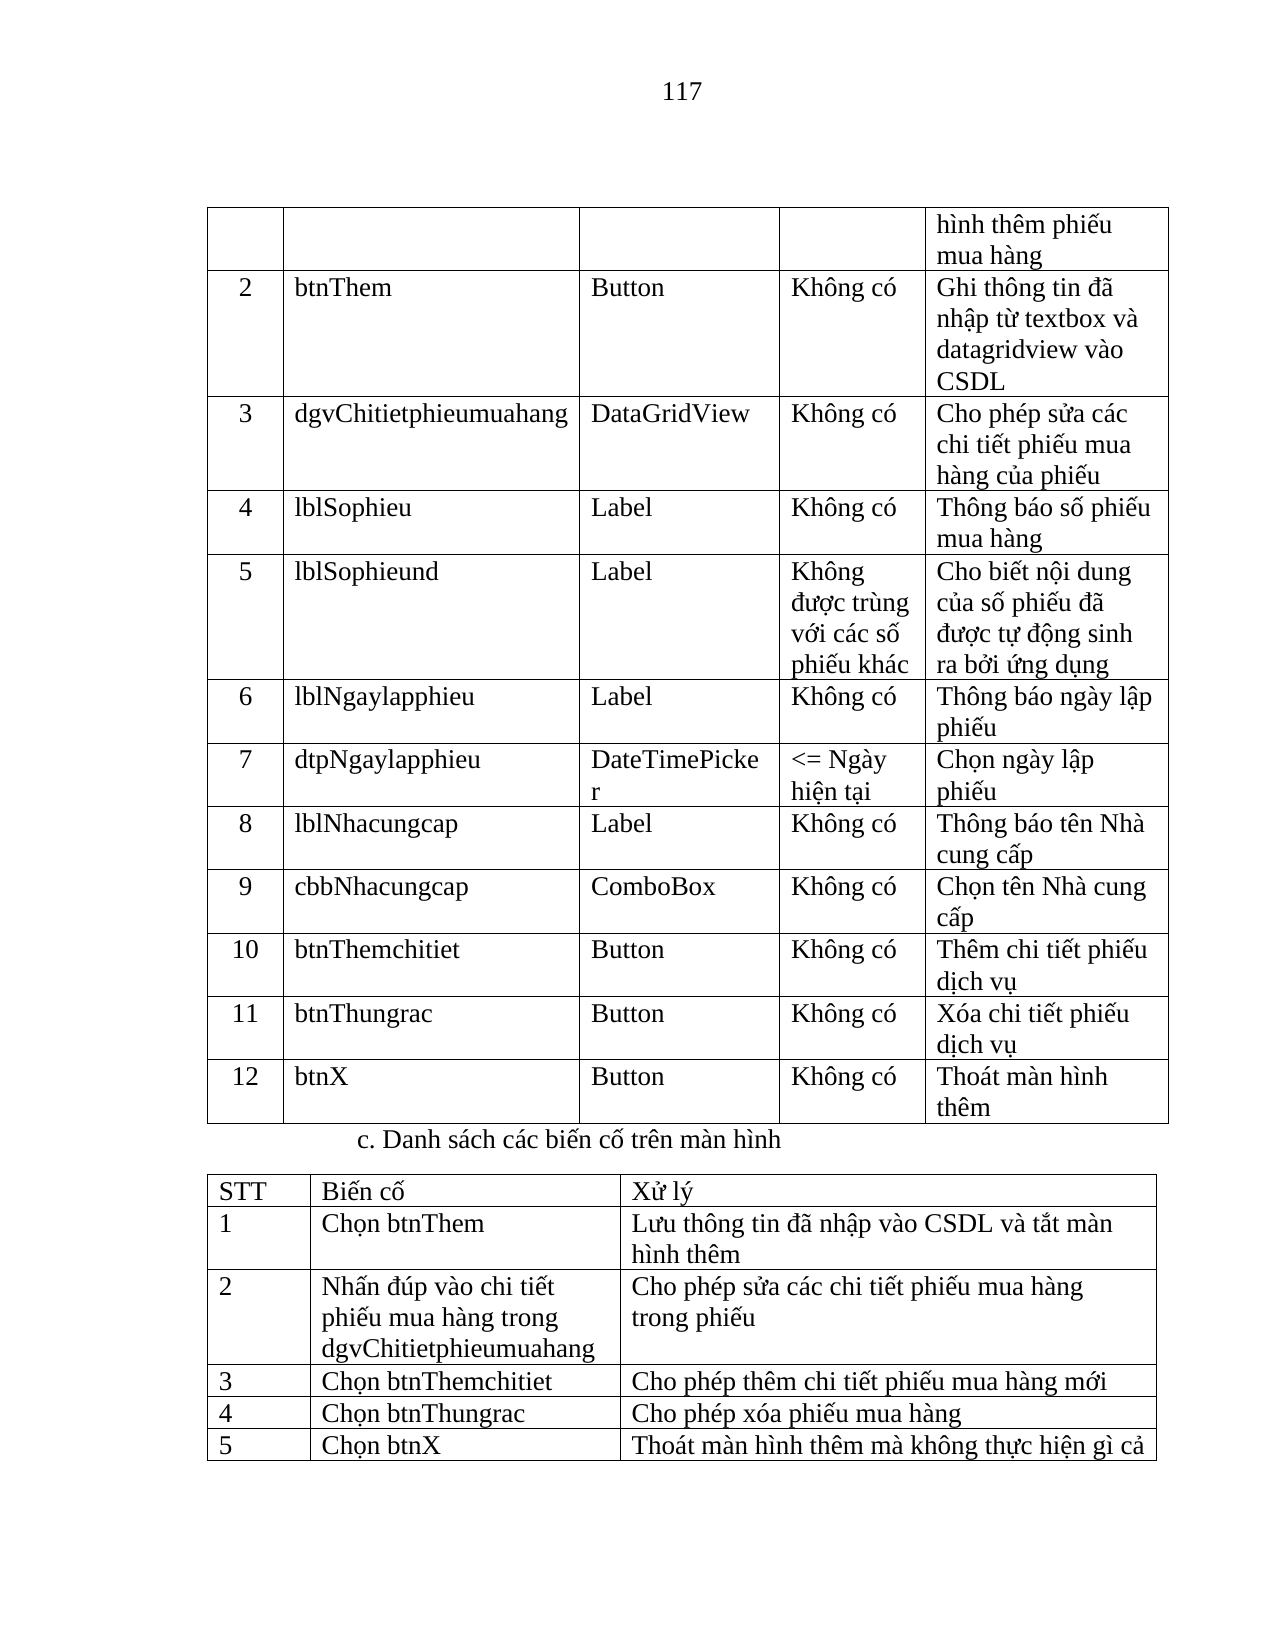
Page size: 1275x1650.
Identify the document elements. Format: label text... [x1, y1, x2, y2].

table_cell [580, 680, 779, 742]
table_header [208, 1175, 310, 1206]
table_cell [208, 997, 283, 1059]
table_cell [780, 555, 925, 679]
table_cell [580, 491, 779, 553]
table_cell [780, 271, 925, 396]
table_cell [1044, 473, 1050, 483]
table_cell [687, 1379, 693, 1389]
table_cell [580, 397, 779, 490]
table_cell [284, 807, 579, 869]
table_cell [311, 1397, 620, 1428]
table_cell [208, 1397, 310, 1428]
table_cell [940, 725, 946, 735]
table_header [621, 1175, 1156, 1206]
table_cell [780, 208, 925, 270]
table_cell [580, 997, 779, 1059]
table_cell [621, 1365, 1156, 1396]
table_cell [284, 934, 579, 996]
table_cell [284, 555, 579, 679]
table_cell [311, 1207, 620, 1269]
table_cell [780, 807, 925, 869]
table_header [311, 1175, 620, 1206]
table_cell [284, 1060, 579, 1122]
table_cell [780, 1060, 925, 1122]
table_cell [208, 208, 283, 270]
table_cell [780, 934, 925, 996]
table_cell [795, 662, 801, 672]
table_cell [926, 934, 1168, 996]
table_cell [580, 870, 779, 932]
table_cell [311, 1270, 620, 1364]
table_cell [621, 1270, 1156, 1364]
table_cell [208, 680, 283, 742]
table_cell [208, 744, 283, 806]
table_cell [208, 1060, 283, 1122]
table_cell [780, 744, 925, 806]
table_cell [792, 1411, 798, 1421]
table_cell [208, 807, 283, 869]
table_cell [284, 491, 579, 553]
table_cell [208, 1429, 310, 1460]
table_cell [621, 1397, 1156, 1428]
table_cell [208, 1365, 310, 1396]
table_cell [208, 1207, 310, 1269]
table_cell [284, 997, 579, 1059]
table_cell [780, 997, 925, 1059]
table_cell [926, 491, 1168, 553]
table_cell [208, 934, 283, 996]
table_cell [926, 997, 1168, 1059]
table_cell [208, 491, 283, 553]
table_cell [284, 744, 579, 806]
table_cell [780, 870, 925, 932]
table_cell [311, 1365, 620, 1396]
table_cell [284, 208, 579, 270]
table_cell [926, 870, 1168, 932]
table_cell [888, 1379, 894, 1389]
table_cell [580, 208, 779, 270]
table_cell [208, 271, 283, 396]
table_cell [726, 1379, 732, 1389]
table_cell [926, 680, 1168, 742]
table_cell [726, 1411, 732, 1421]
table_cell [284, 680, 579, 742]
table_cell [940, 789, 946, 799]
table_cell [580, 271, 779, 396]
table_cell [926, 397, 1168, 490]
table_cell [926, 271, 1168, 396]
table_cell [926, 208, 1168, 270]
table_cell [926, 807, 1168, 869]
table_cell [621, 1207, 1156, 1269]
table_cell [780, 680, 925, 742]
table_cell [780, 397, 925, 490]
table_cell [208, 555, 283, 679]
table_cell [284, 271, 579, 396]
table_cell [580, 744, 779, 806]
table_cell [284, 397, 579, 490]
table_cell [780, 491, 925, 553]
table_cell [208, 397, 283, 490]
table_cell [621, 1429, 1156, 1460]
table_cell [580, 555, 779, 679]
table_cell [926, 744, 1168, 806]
text c. Danh sách các biến cố trên màn hình [207, 1124, 1157, 1155]
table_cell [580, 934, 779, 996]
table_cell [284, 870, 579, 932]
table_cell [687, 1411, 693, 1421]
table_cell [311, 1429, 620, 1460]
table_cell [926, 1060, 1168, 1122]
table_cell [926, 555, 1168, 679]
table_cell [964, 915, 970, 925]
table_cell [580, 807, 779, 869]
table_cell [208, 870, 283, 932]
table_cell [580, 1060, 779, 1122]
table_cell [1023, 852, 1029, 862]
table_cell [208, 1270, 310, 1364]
